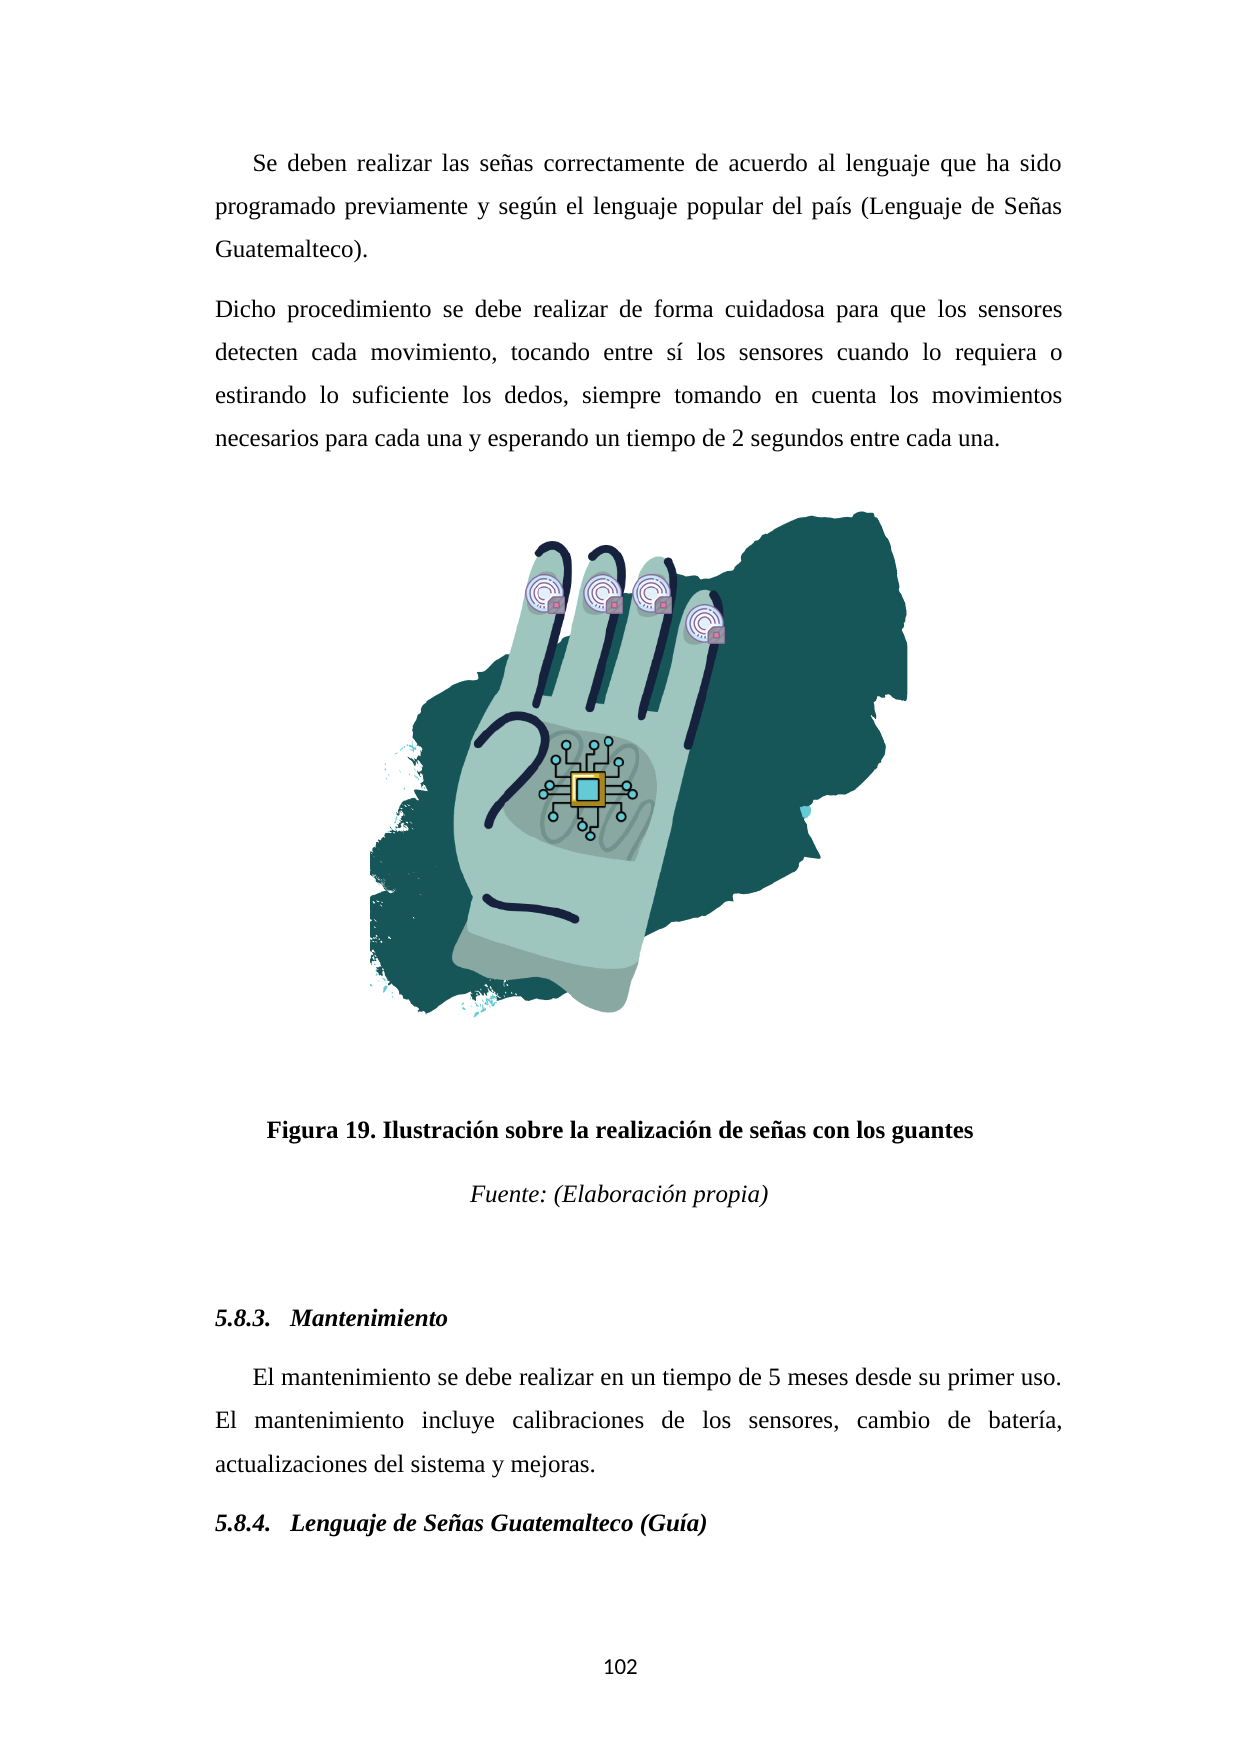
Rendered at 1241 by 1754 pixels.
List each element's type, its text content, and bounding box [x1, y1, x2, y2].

list Mantenimiento [215, 1303, 1063, 1331]
picture [370, 482, 908, 1085]
text Se deben realizar las señas correctamente de acuerdo al lenguaje que ha sido programado previamente y según el lenguaje popular del país (Lenguaje de Señas Guatemalteco). [215, 148, 1063, 263]
text Dicho procedimiento se debe realizar de forma cuidadosa para que los sensores detecten cada movimiento, tocando entre sí los sensores cuando lo requiera o estirando lo suficiente los dedos, siempre tomando en cuenta los movimientos necesarios para cada una y esperando un tiempo de 2 segundos entre cada una. [215, 294, 1063, 452]
list Lenguaje de Señas Guatemalteco (Guía) [215, 1508, 1063, 1537]
text Figura 19. Ilustración sobre la realización de señas con los guantes [177, 1115, 1063, 1144]
text Fuente: (Elaboración propia) [177, 1179, 1063, 1208]
text El mantenimiento se debe realizar en un tiempo de 5 meses desde su primer uso. El mantenimiento incluye calibraciones de los sensores, cambio de batería, actualizaciones del sistema y mejoras. [215, 1362, 1063, 1477]
